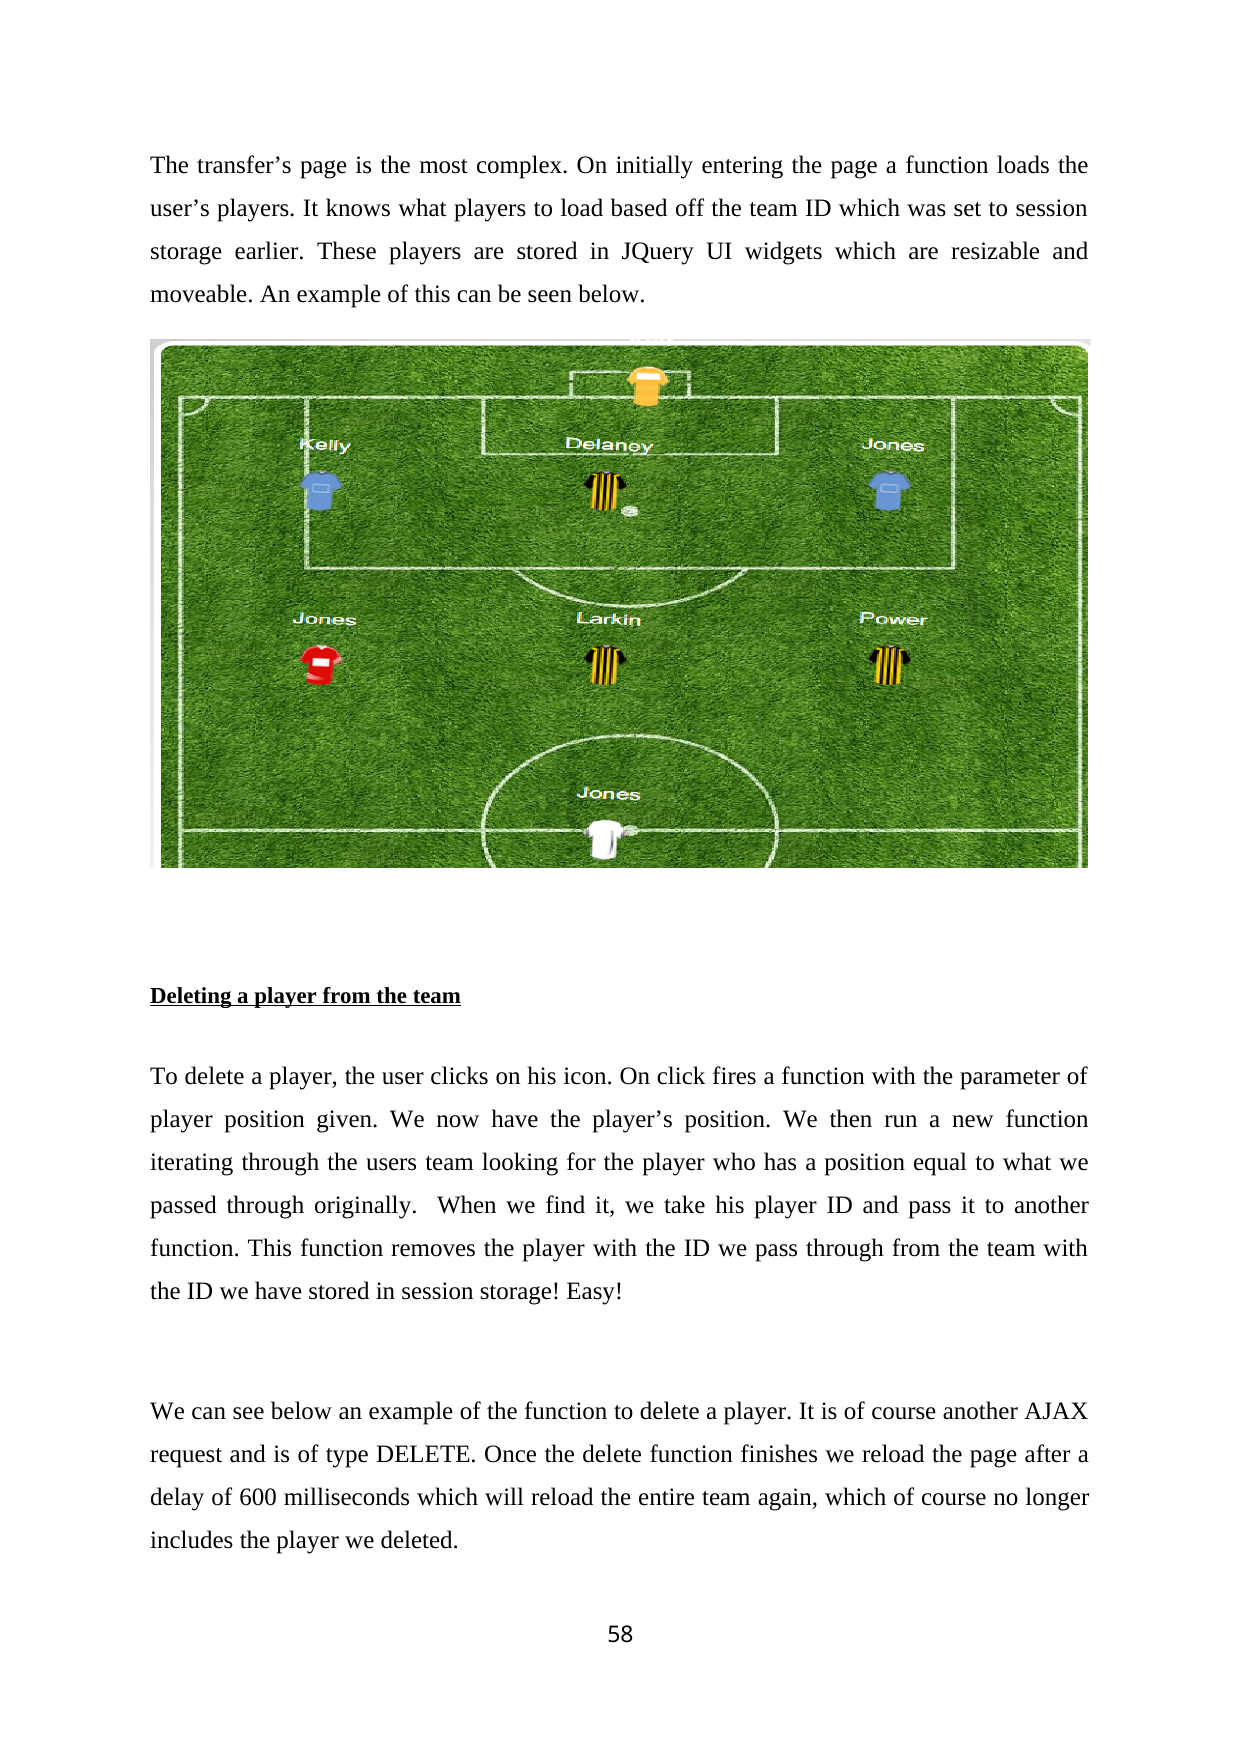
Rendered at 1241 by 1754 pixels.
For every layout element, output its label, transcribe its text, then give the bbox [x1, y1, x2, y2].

text The transfer’s page is the most complex. On initially entering the page a function loads the user’s players. It knows what players to load based off the team ID which was set to session storage earlier. These players are stored in JQuery UI widgets which are resizable and moveable. An example of this can be seen below. [150, 150, 1090, 308]
text To delete a player, the user clicks on his icon. On click fires a function with the parameter of player position given. We now have the player’s position. We then run a new function iterating through the users team looking for the player who has a position equal to what we passed through originally. When we find it, we take his player ID and pass it to another function. This function removes the player with the ID we pass through from the team with the ID we have stored in session storage! Easy! [150, 1061, 1090, 1305]
picture [150, 339, 1091, 868]
subtitle Deleting a player from the team [150, 982, 1090, 1008]
text We can see below an example of the function to delete a player. It is of course another AJAX request and is of type DELETE. Once the delete function finishes we reload the page after a delay of 600 milliseconds which will reload the entire team again, which of course no longer includes the player we deleted. [150, 1396, 1090, 1554]
